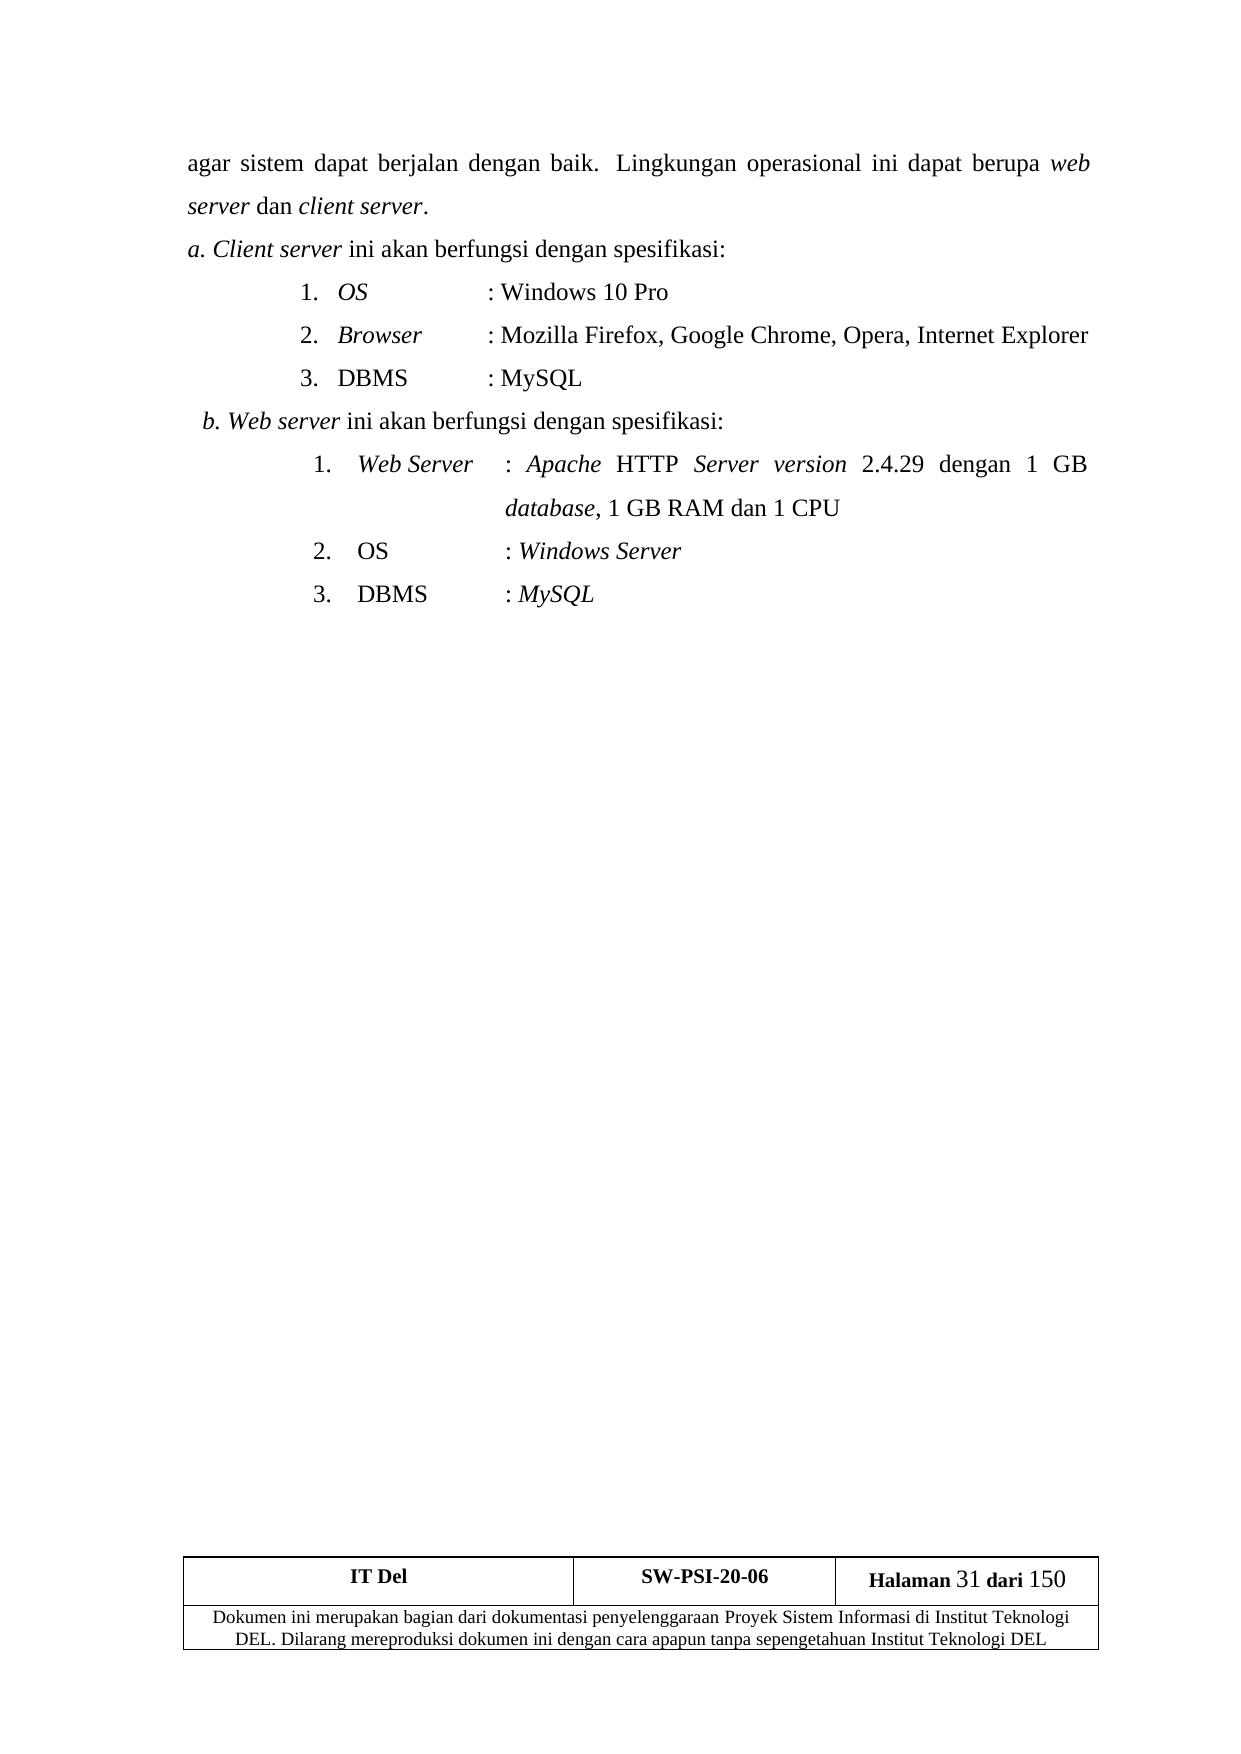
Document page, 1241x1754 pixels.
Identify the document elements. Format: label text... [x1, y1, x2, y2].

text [187, 148, 1092, 219]
list DBMS : MySQL [300, 363, 1092, 392]
text a. Client server ini akan berfungsi dengan spesifikasi: [187, 234, 1092, 263]
table_cell : MySQL [494, 579, 1099, 622]
table_cell OS [346, 536, 493, 579]
text b. Web server ini akan berfungsi dengan spesifikasi: [202, 406, 1092, 435]
table_cell 2. [302, 536, 346, 579]
table_header 1. [302, 450, 346, 536]
table_header Web Server [346, 450, 493, 536]
table_cell : Windows Server [494, 536, 1099, 579]
table_cell DBMS [346, 579, 493, 622]
list Browser : Mozilla Firefox, Google Chrome, Opera, Internet Explorer [300, 320, 1092, 349]
table_header : Apache HTTP Server version 2.4.29 dengan 1 GB database, 1 GB RAM dan 1 CPU [494, 450, 1099, 536]
table_cell 3. [302, 579, 346, 622]
list OS : Windows 10 Pro [300, 277, 1092, 306]
